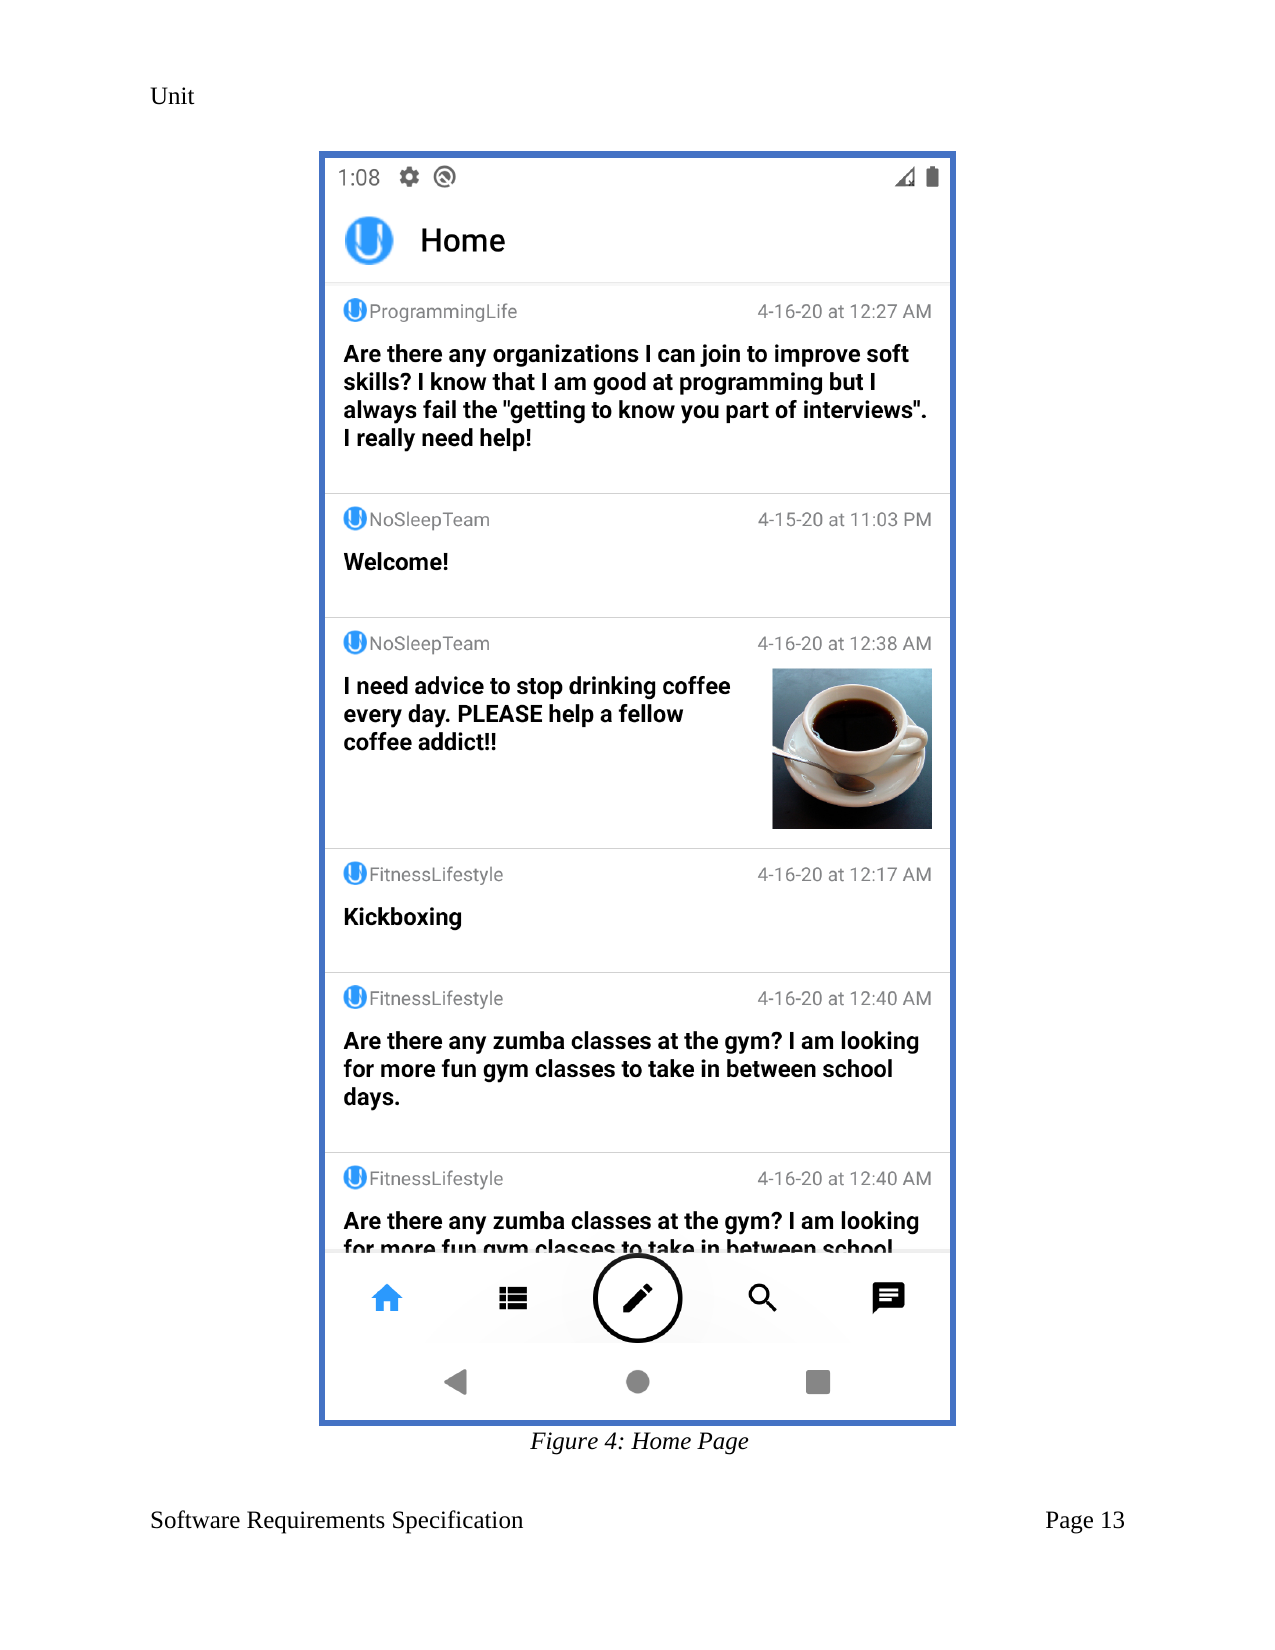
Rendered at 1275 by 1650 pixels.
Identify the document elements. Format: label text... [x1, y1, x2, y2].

picture [325, 158, 950, 1420]
